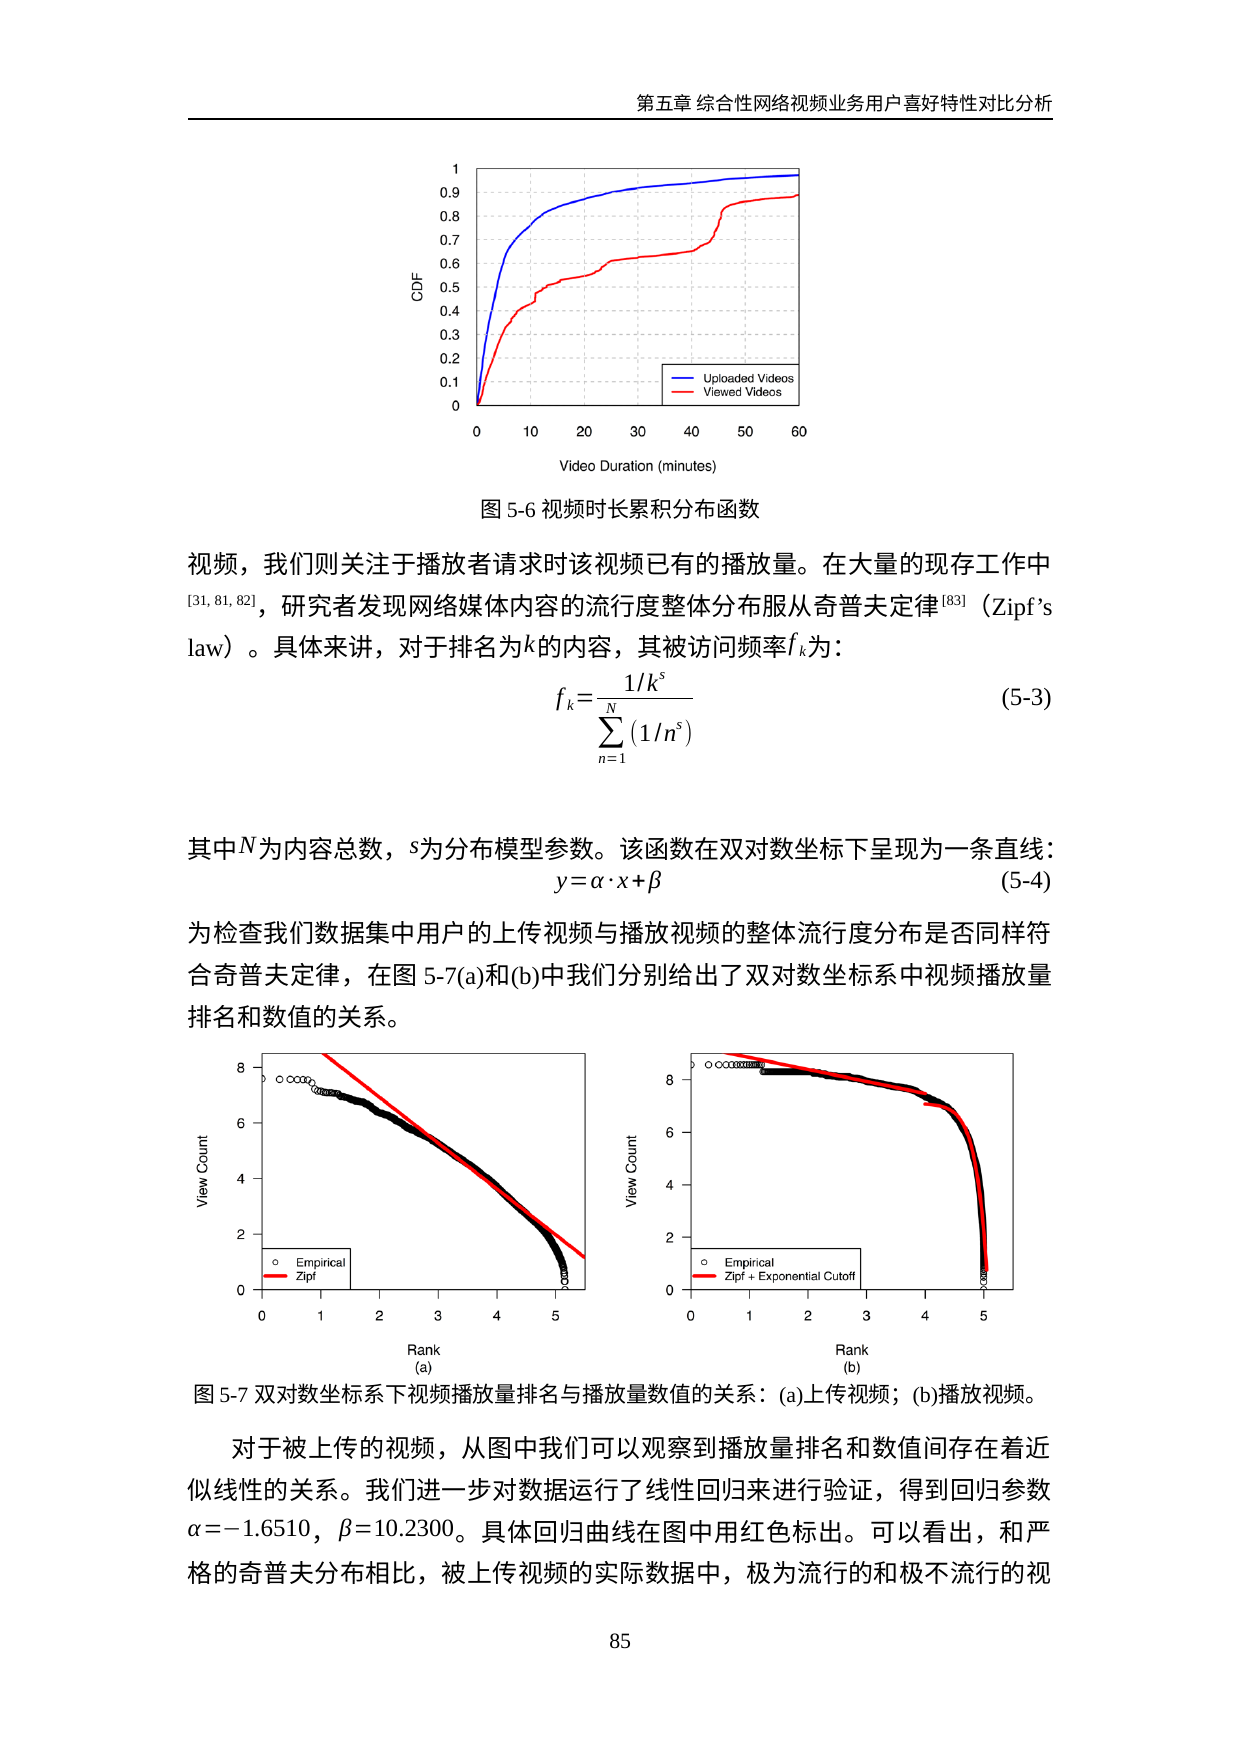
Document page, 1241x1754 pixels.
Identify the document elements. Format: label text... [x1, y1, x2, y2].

text 其中为内容总数，为分布模型参数。该函数在双对数坐标下呈现为一条直线： [187, 825, 1053, 866]
text 为检查我们数据集中用户的上传视频与播放视频的整体流行度分布是否同样符合奇普夫定律，在图5-7(a)和(b)中我们分别给出了双对数坐标系中视频播放量排名和数值的关系。 [187, 909, 1053, 1034]
text 图5-7 双对数坐标系下视频播放量排名与播放量数值的关系：(a)上传视频；(b)播放视频。 [187, 1377, 1053, 1409]
picture [406, 150, 835, 493]
text 视频，我们则关注于播放者请求时该视频已有的播放量。在大量的现存工作中[31, 81, 82]，研究者发现网络媒体内容的流行度整体分布服从奇普夫定律[83]（Zipf’s law）。具体来讲，对于排名为的内容，其被访问频率为： [187, 540, 1053, 665]
text 图5-6 视频时长累积分布函数 [187, 492, 1053, 524]
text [187, 1424, 1053, 1591]
picture [192, 1034, 1049, 1377]
